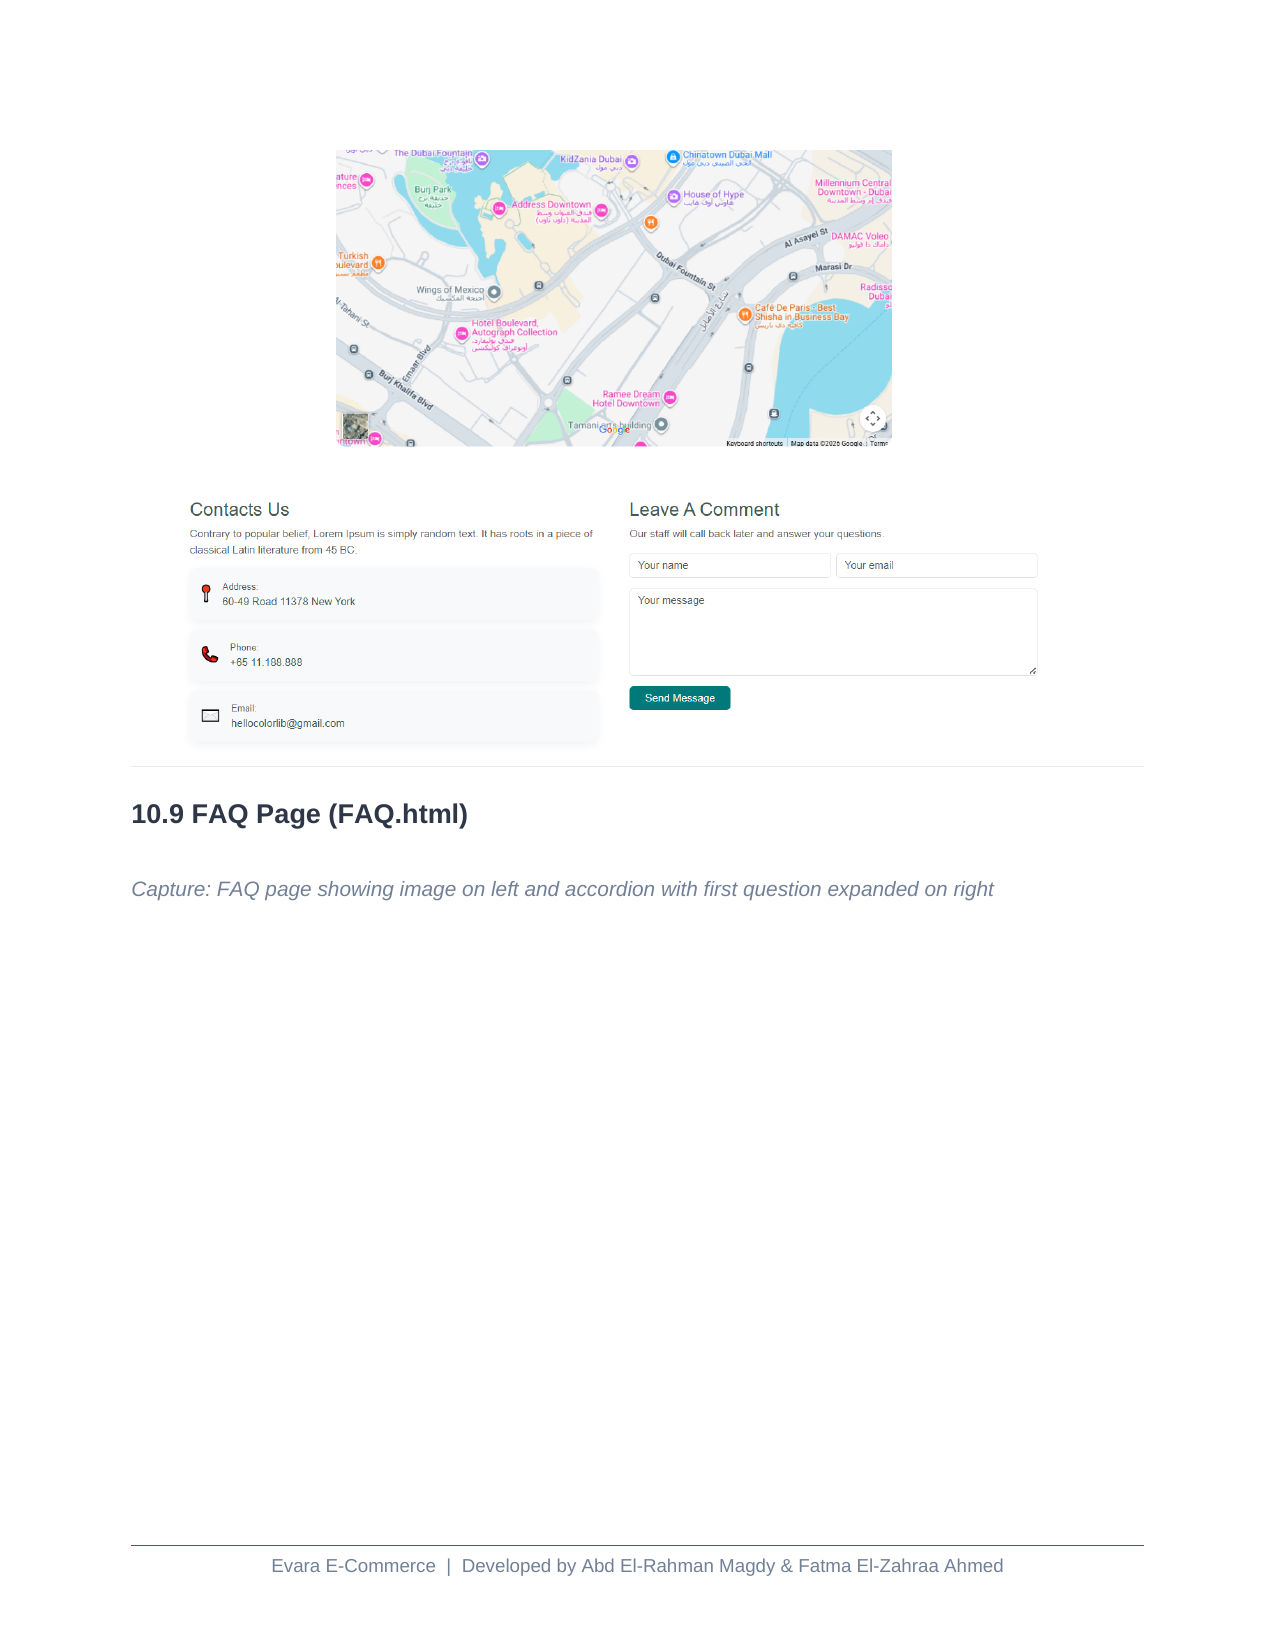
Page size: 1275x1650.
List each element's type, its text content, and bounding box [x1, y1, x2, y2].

text Capture: FAQ page showing image on left and accordion with first question expanded on right [131, 877, 1144, 901]
subtitle 10.9 FAQ Page (FAQ.html) [131, 798, 1144, 829]
picture [131, 150, 1144, 767]
